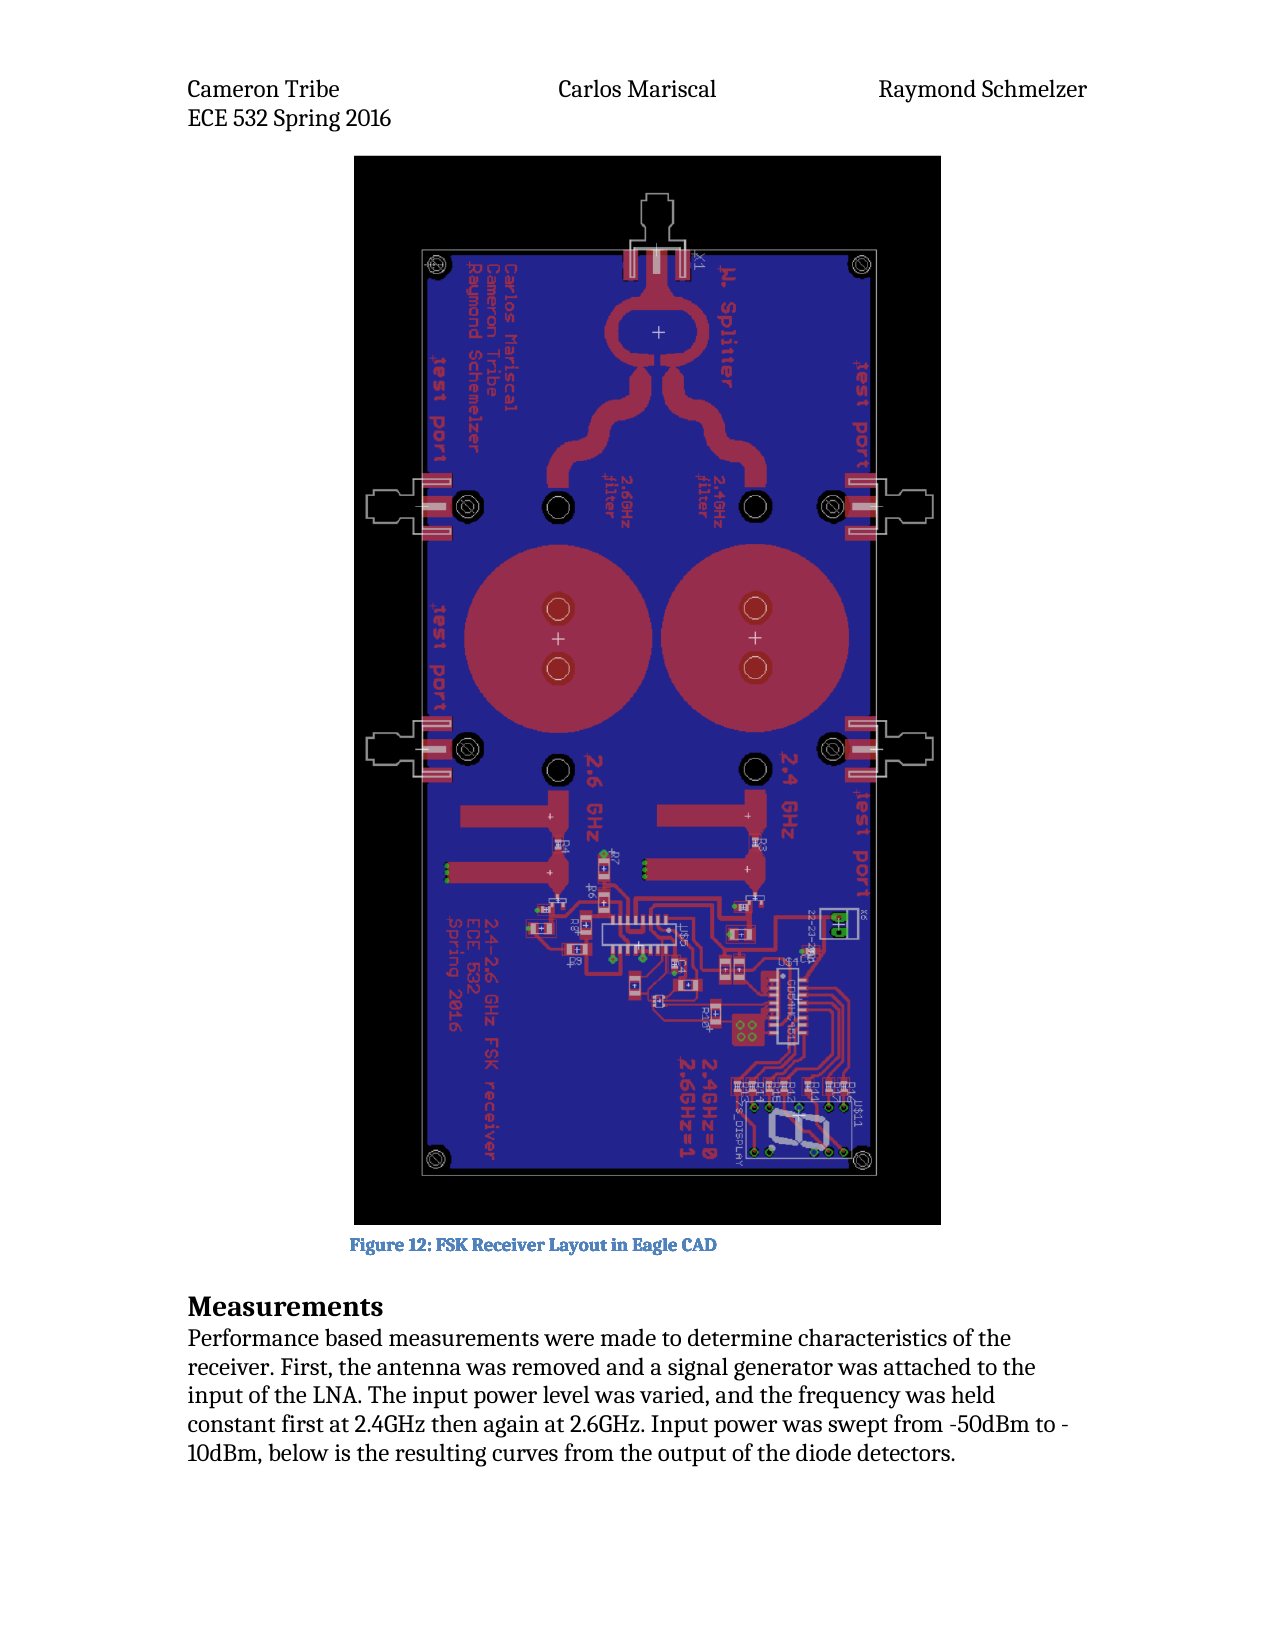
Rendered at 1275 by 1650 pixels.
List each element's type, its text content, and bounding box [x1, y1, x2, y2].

text Performance based measurements were made to determine characteristics of the receiver. First, the antenna was removed and a signal generator was attached to the input of the LNA. The input power level was varied, and the frequency was held constant first at 2.4GHz then again at 2.6GHz. Input power was swept from -50dBm to -10dBm, below is the resulting curves from the output of the diode detectors. [187, 1324, 1087, 1468]
picture [354, 157, 941, 1224]
text Measurements [187, 1290, 1087, 1324]
